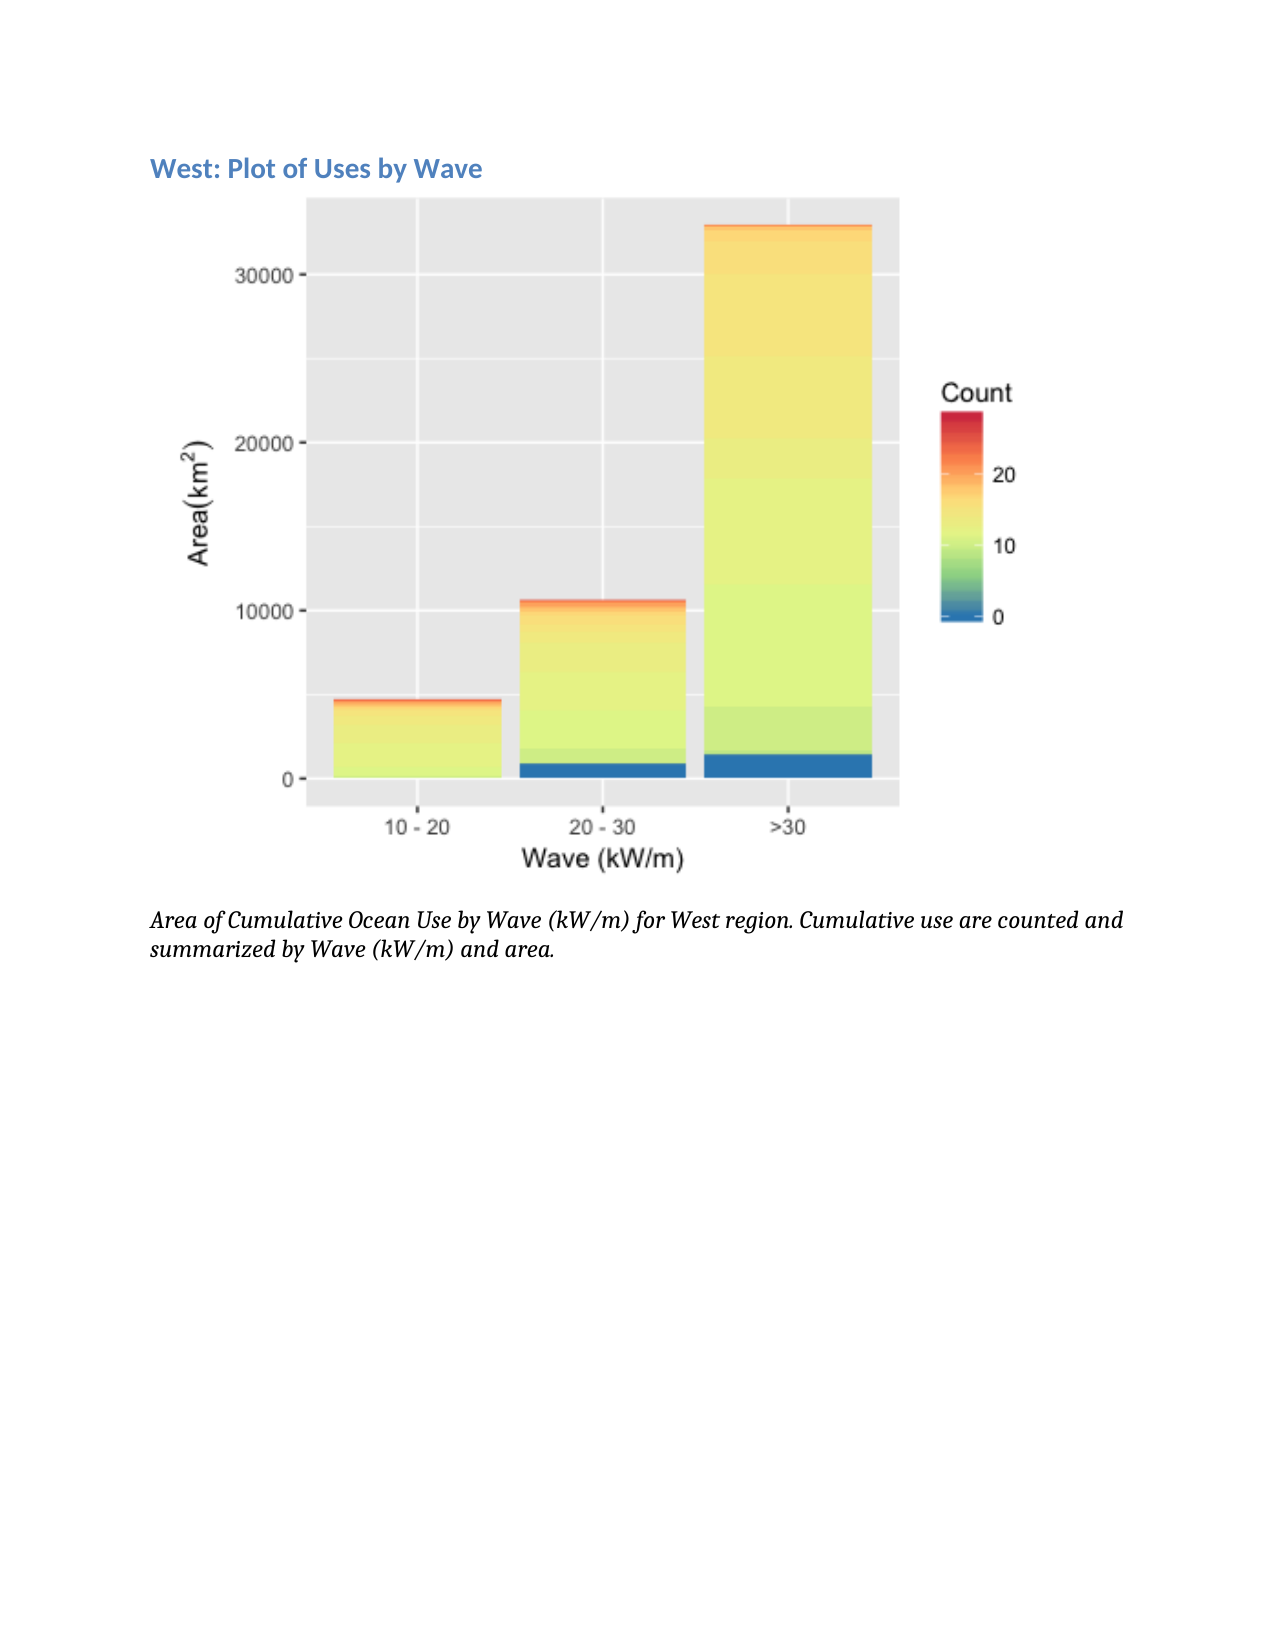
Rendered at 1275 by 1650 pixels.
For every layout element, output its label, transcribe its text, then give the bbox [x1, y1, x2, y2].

picture [168, 185, 1044, 886]
subtitle West: Plot of Uses by Wave [150, 150, 1125, 186]
text Area of Cumulative Ocean Use by Wave (kW/m) for West region. Cumulative use are counted and summarized by Wave (kW/m) and area. [150, 906, 1125, 964]
